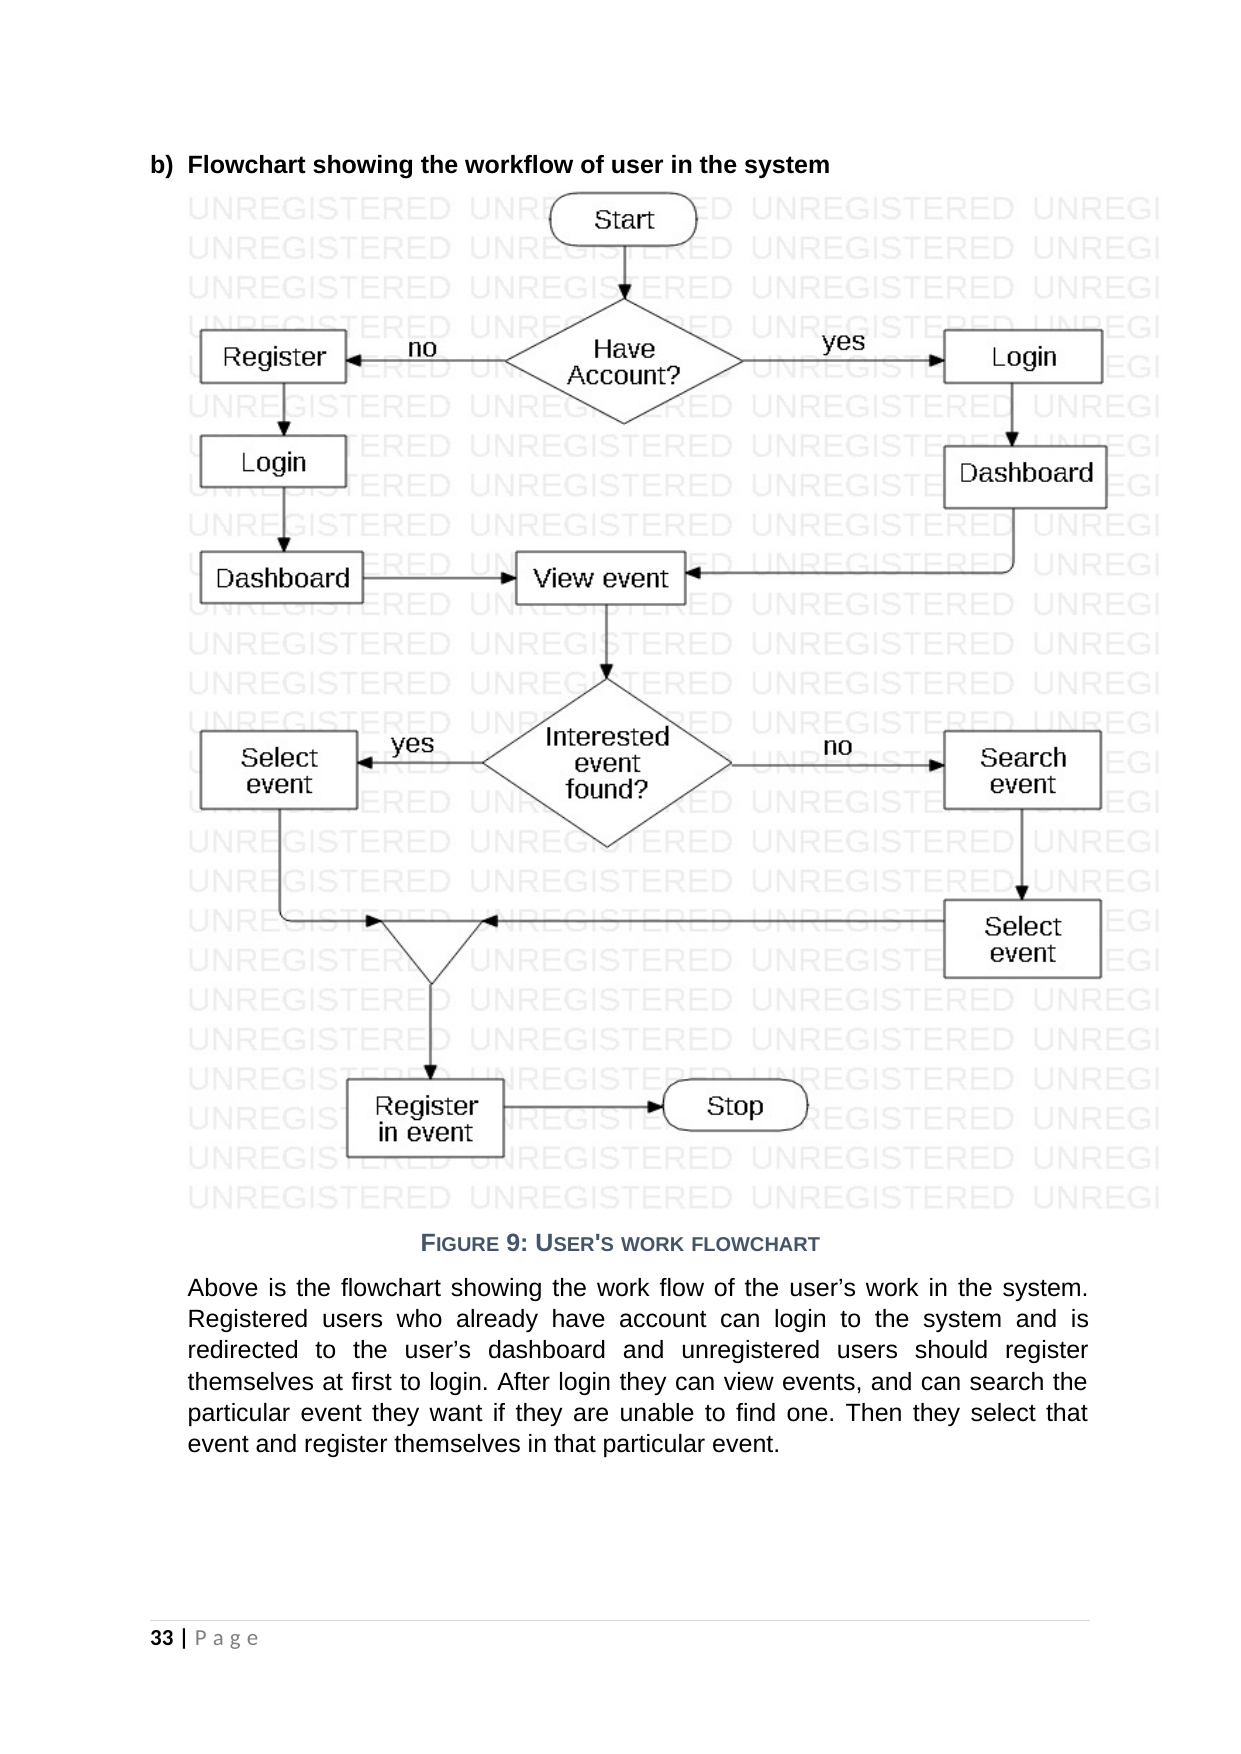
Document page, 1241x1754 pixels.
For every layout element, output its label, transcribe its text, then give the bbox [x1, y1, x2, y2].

picture [187, 181, 1163, 1210]
list Flowchart showing the workflow of user in the system [150, 150, 1090, 179]
text Figure 9: User's work flowchart [150, 1228, 1090, 1257]
list Above is the flowchart showing the work flow of the user’s work in the system. Registered users who already have account can login to the system and is redirected to the user’s dashboard and unregistered users should register themselves at first to login. After login they can view events, and can search the particular event they want if they are unable to find one. Then they select that event and register themselves in that particular event. [187, 1273, 1090, 1457]
